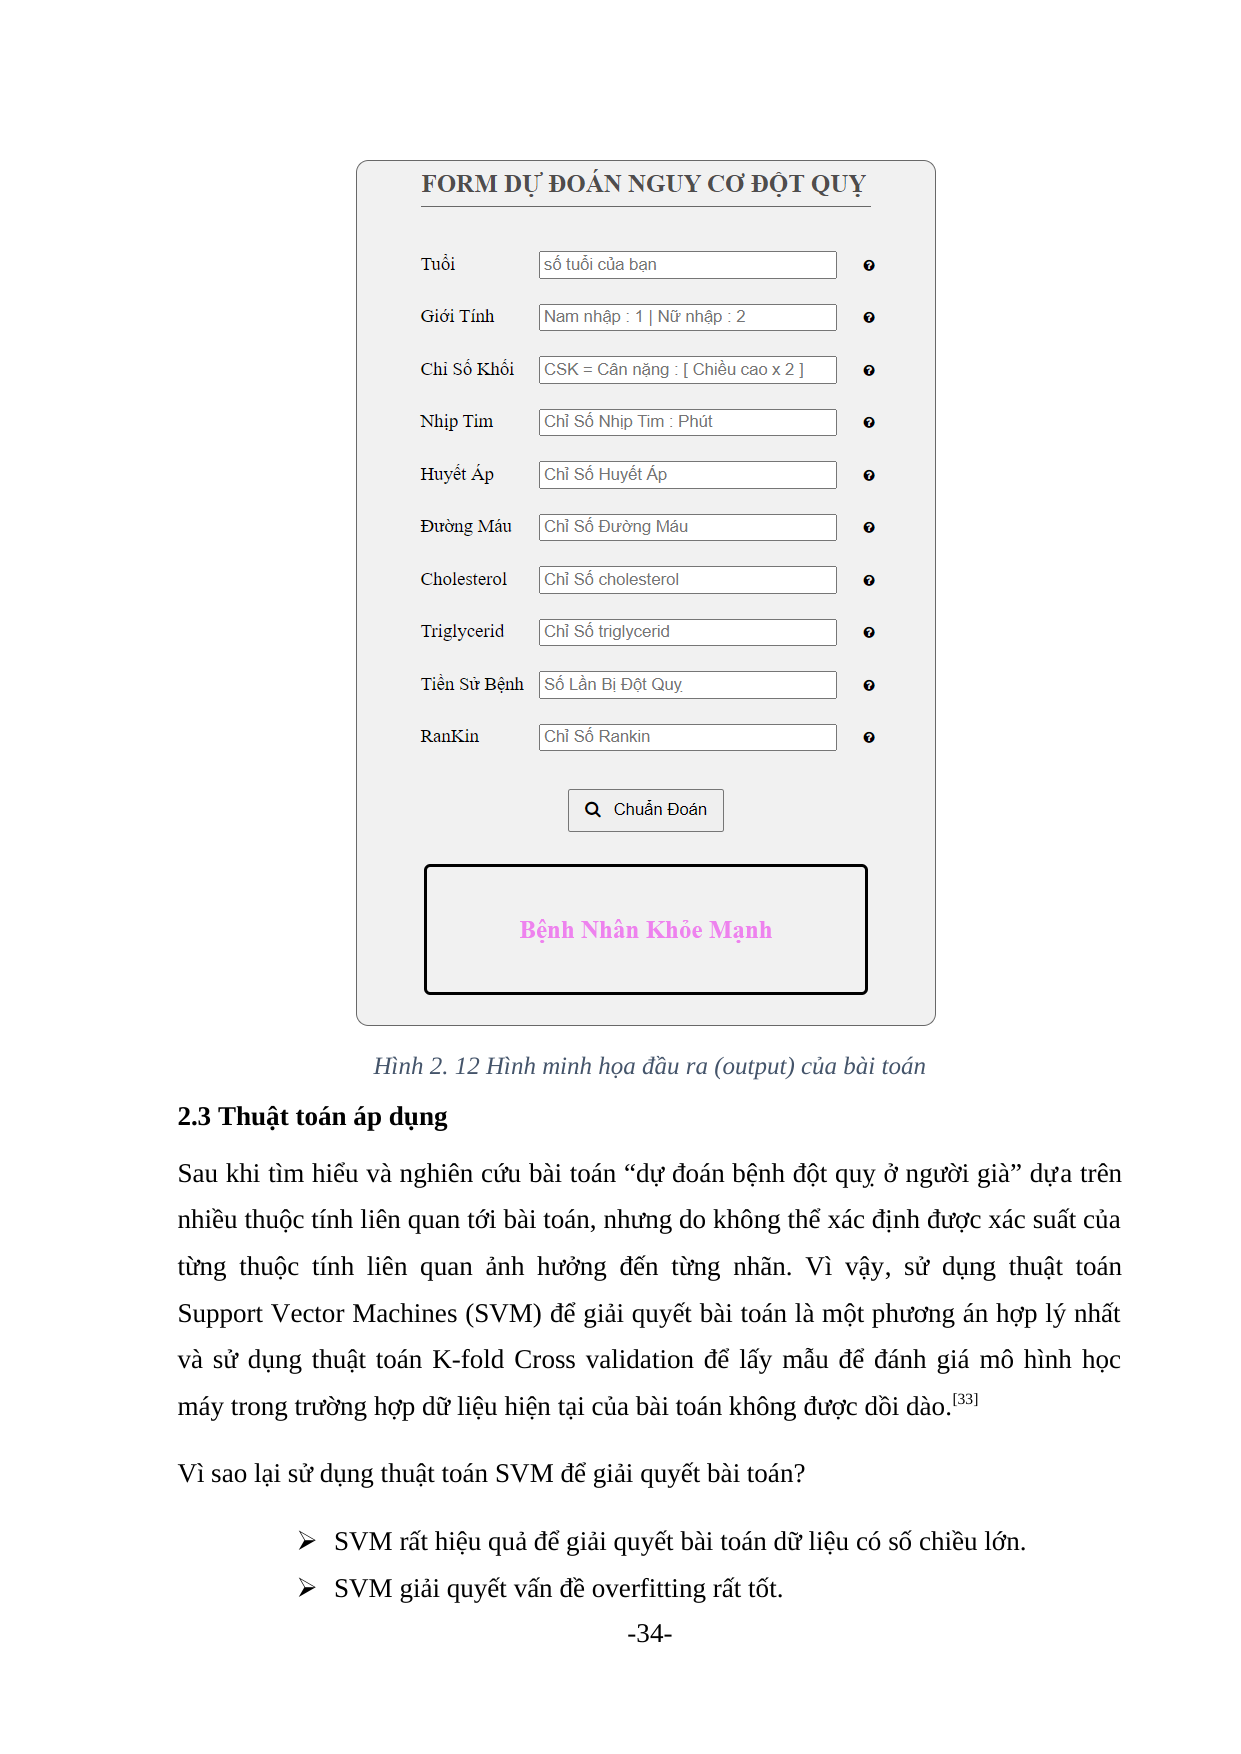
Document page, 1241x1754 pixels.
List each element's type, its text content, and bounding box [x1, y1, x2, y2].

text Vì sao lại sử dụng thuật toán SVM để giải quyết bài toán? [177, 1457, 1122, 1489]
list SVM giải quyết vấn đề overfitting rất tốt. [296, 1572, 1122, 1603]
text Hình 2. 12 Hình minh họa đầu ra (output) của bài toán [177, 1051, 1122, 1080]
text Sau khi tìm hiểu và nghiên cứu bài toán “dự đoán bệnh đột quỵ ở người già” dựa trên nhiều thuộc tính liên quan tới bài toán, nhưng do không thể xác định được xác suất của từng thuộc tính liên quan ảnh hưởng đến từng nhãn. Vì vậy, sử dụng thuật toán Support Vector Machines (SVM) để giải quyết bài toán là một phương án hợp lý nhất và sử dụng thuật toán K-fold Cross validation để lấy mẫu để đánh giá mô hình học máy trong trường hợp dữ liệu hiện tại của bài toán không được dồi dào.[33] [177, 1157, 1122, 1421]
subtitle 2.3 Thuật toán áp dụng [177, 1101, 1122, 1132]
picture [355, 147, 944, 1032]
list SVM rất hiệu quả để giải quyết bài toán dữ liệu có số chiều lớn. [296, 1525, 1122, 1556]
